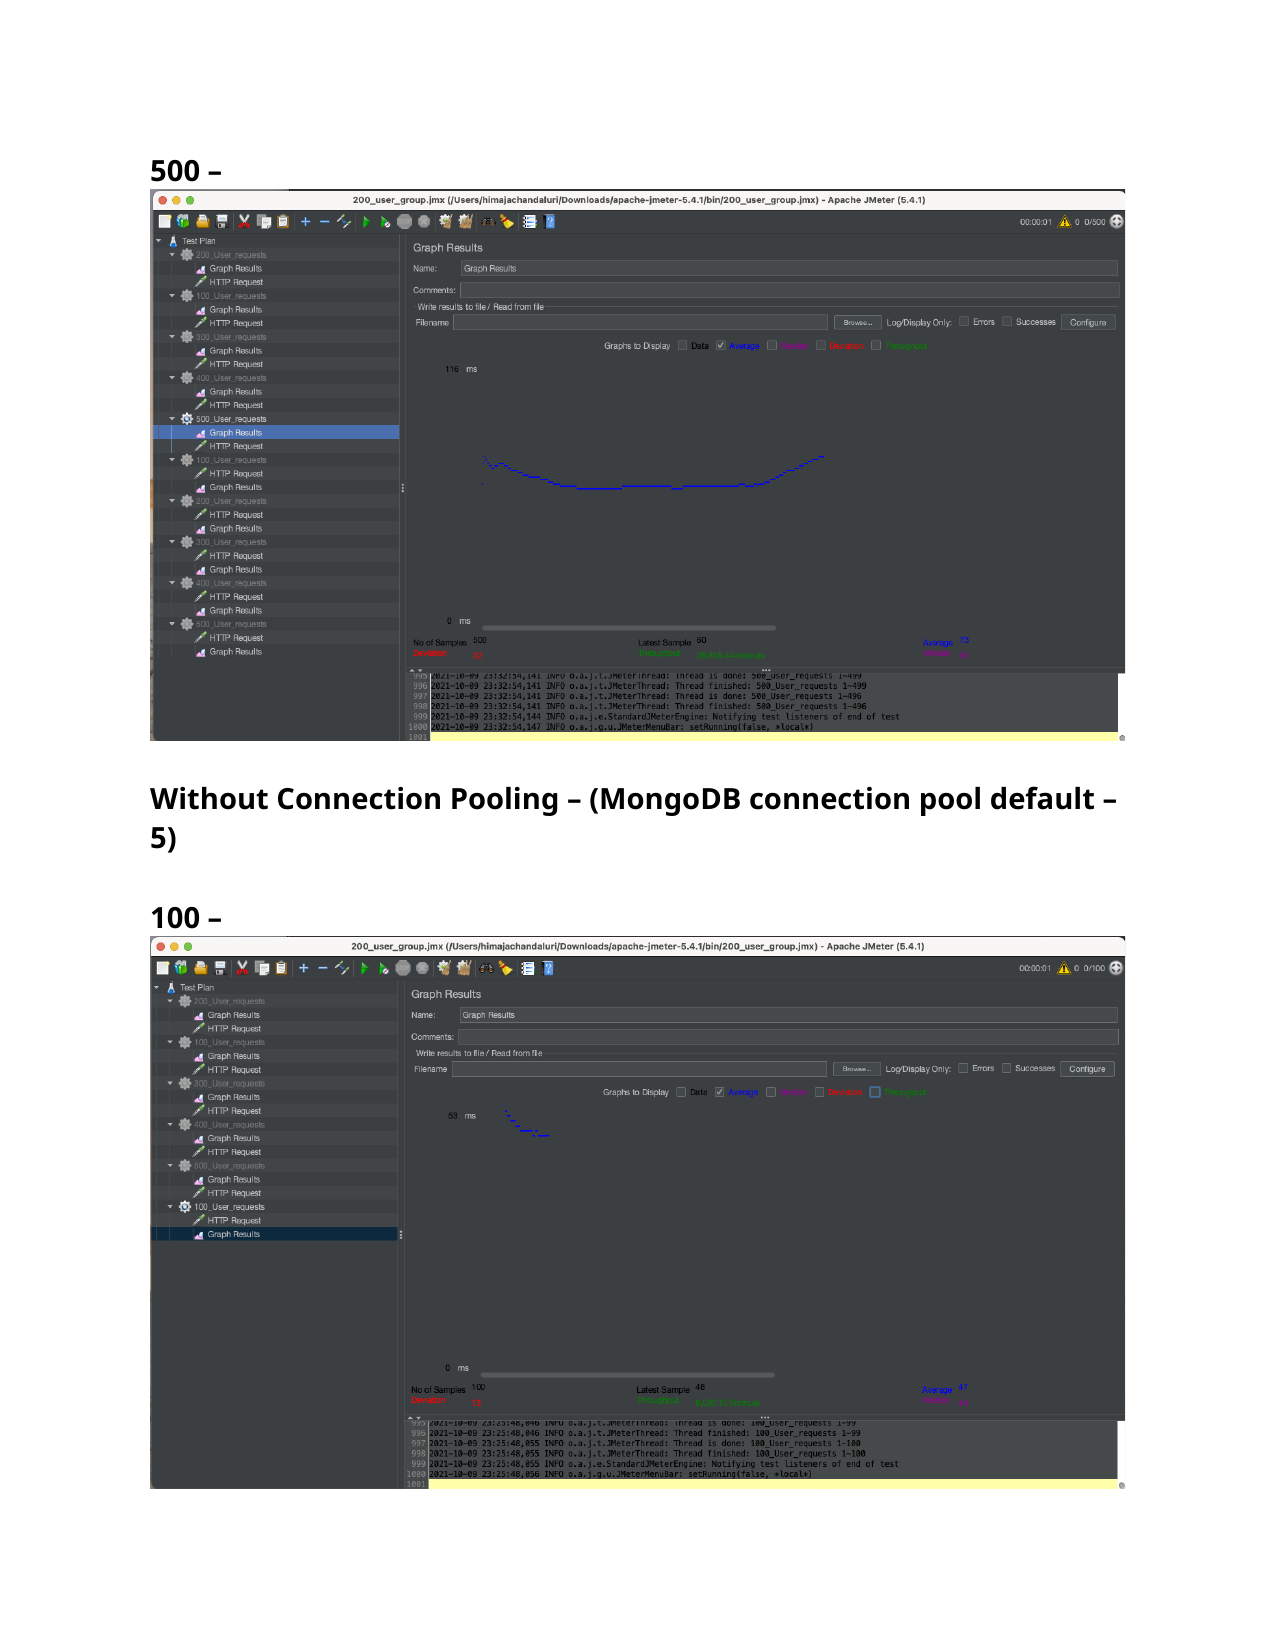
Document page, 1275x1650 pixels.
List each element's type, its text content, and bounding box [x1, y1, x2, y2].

text Without Connection Pooling – (MongoDB connection pool default – 5) [150, 778, 1125, 857]
text 500 – [150, 150, 1125, 189]
text 100 – [150, 897, 1125, 936]
picture [150, 189, 1125, 741]
picture [150, 936, 1125, 1489]
